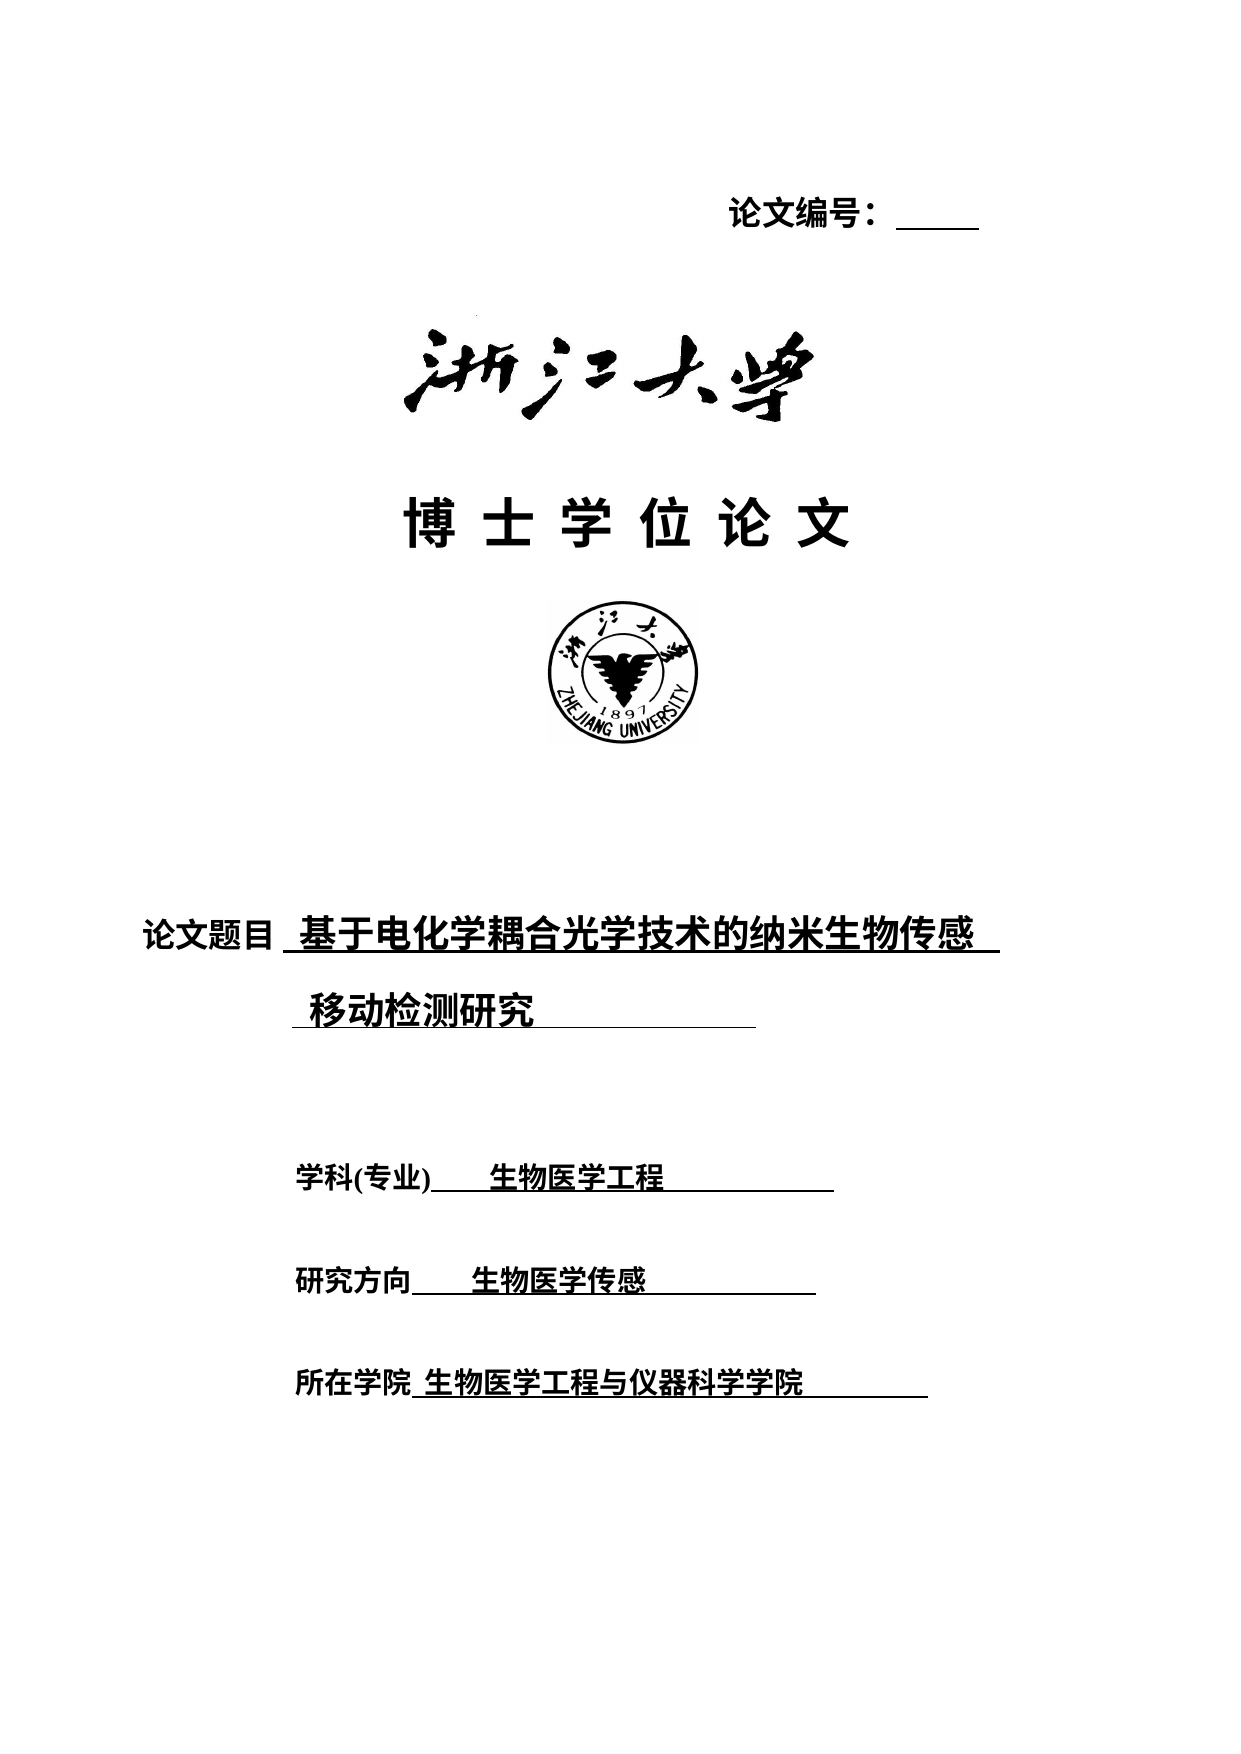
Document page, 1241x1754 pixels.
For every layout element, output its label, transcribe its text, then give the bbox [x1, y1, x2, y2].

picture [382, 308, 842, 440]
picture [546, 599, 700, 745]
text 所在学院 生物医学工程与仪器科学学院 [142, 1348, 1110, 1413]
text 移动检测研究 [142, 976, 1110, 1041]
text 学科(专业) 生物医学工程 [142, 1143, 1110, 1208]
text 博 士 学 位 论 文 [142, 276, 1110, 568]
text 论文编号： [514, 178, 1110, 243]
text 研究方向 生物医学传感 [142, 1246, 1110, 1311]
text 论文题目 基于电化学耦合光学技术的纳米生物传感 [142, 898, 1110, 963]
